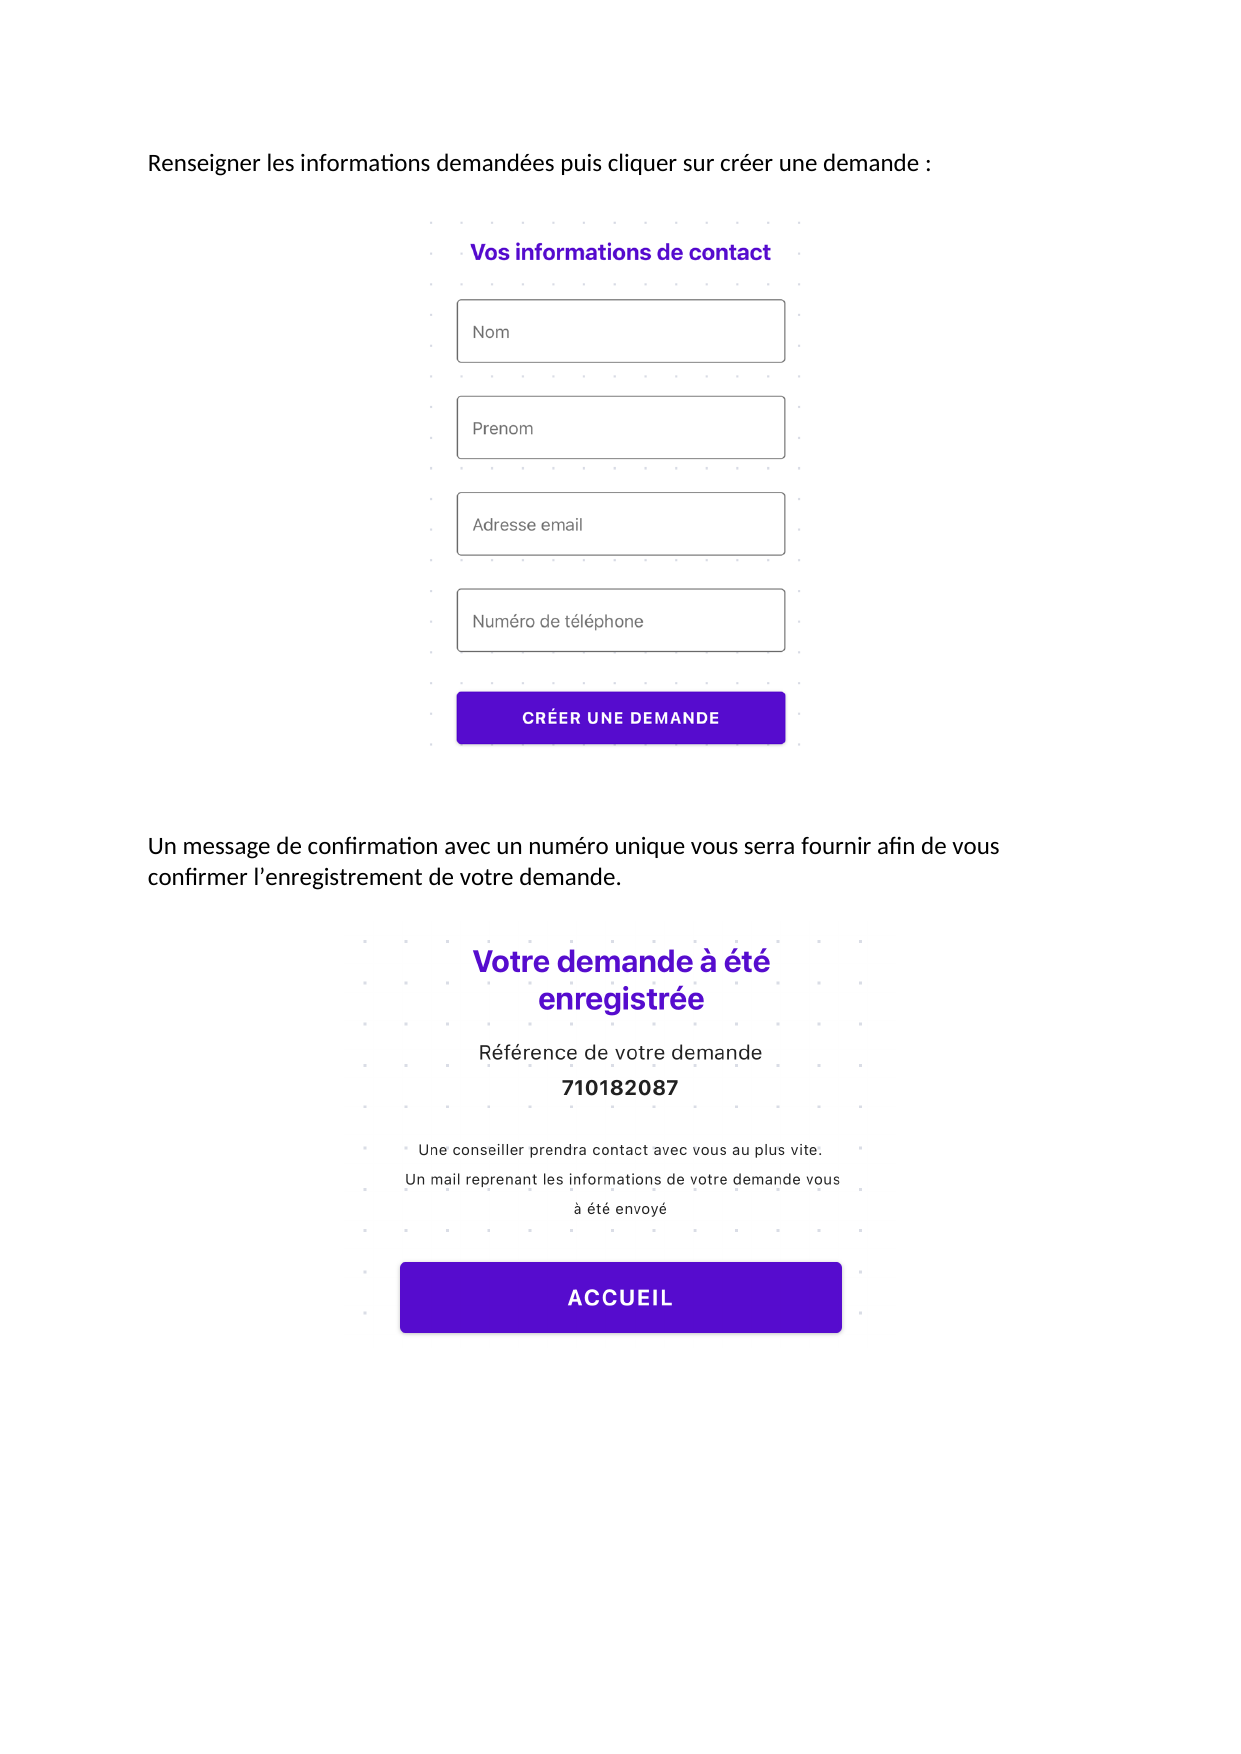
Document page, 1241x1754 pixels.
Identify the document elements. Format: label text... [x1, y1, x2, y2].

picture [344, 921, 897, 1348]
picture [415, 208, 826, 769]
text Un message de confirmation avec un numéro unique vous serra fournir afin de vous confirmer l’enregistrement de votre demande. [148, 830, 1093, 891]
text Renseigner les informations demandées puis cliquer sur créer une demande : [148, 148, 1093, 178]
